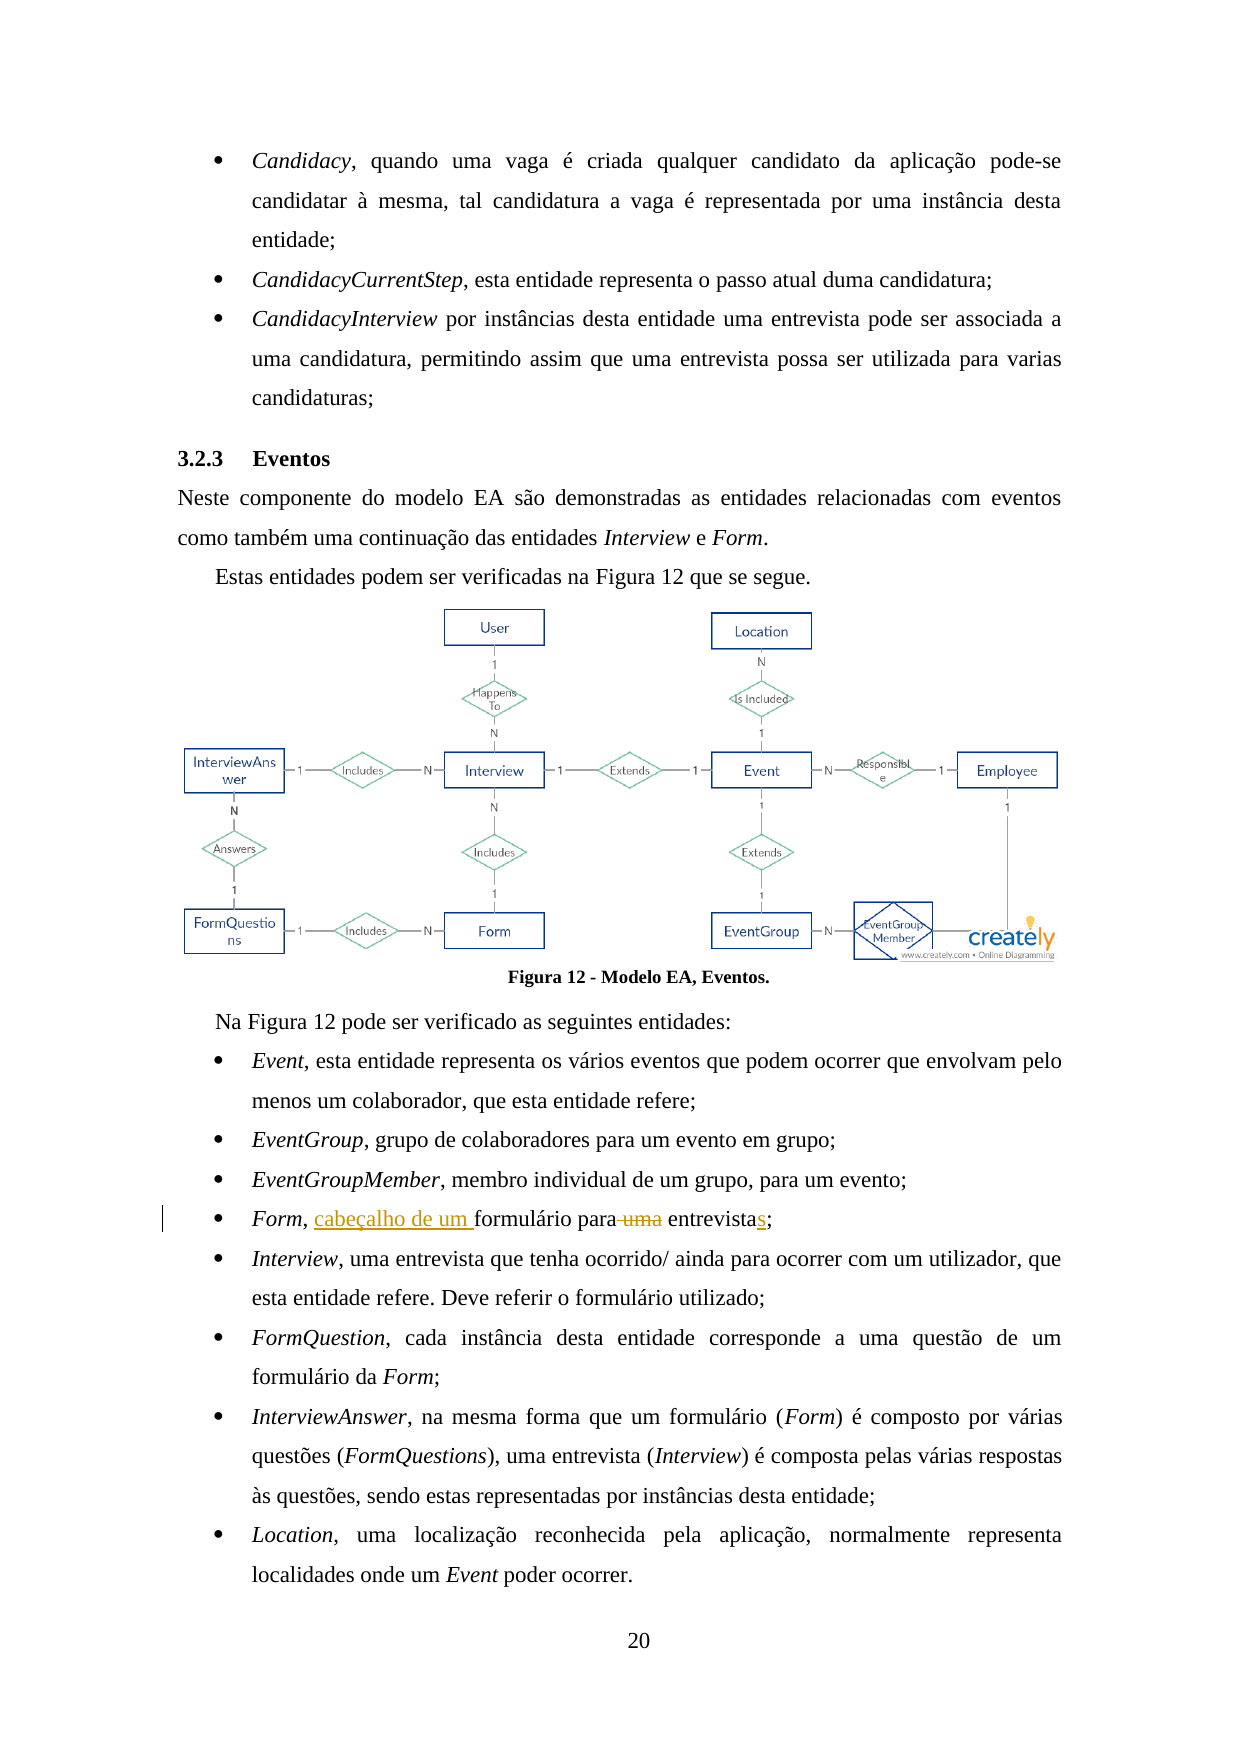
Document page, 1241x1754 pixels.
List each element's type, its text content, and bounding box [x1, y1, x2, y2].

subtitle Eventos [177, 445, 1063, 471]
list EventGroupMember, membro individual de um grupo, para um evento; [214, 1166, 1063, 1192]
text Estas entidades podem ser verificadas na Figura 12 que se segue. [177, 563, 1063, 589]
text Figura 12 - Modelo EA, Eventos. [177, 966, 1063, 987]
list EventGroup, grupo de colaboradores para um evento em grupo; [214, 1126, 1063, 1153]
list Candidacy, quando uma vaga é criada qualquer candidato da aplicação pode-se candidatar à mesma, tal candidatura a vaga é representada por uma instância desta entidade; [214, 148, 1063, 253]
list CandidacyCurrentStep, esta entidade representa o passo atual duma candidatura; [214, 266, 1063, 292]
list InterviewAnswer, na mesma forma que um formulário (Form) é composto por várias questões (FormQuestions), uma entrevista (Interview) é composta pelas várias respostas às questões, sendo estas representadas por instâncias desta entidade; [214, 1403, 1063, 1508]
list Form, formulário para entrevista; [214, 1205, 1063, 1232]
text Na Figura 12 pode ser verificado as seguintes entidades: [177, 1008, 1063, 1034]
list Interview, uma entrevista que tenha ocorrido/ ainda para ocorrer com um utilizador, que esta entidade refere. Deve referir o formulário utilizado; [214, 1245, 1063, 1311]
text Neste componente do modelo EA são demonstradas as entidades relacionadas com eventos como também uma continuação das entidades Interview e Form. [177, 484, 1063, 550]
list FormQuestion, cada instância desta entidade corresponde a uma questão de um formulário da Form; [214, 1324, 1063, 1390]
list CandidacyInterview por instâncias desta entidade uma entrevista pode ser associada a uma candidatura, permitindo assim que uma entrevista possa ser utilizada para varias candidaturas; [214, 306, 1063, 411]
picture [177, 602, 1063, 966]
list Event, esta entidade representa os vários eventos que podem ocorrer que envolvam pelo menos um colaborador, que esta entidade refere; [214, 1047, 1063, 1113]
list Location, uma localização reconhecida pela aplicação, normalmente representa localidades onde um Event poder ocorrer. [214, 1521, 1063, 1587]
